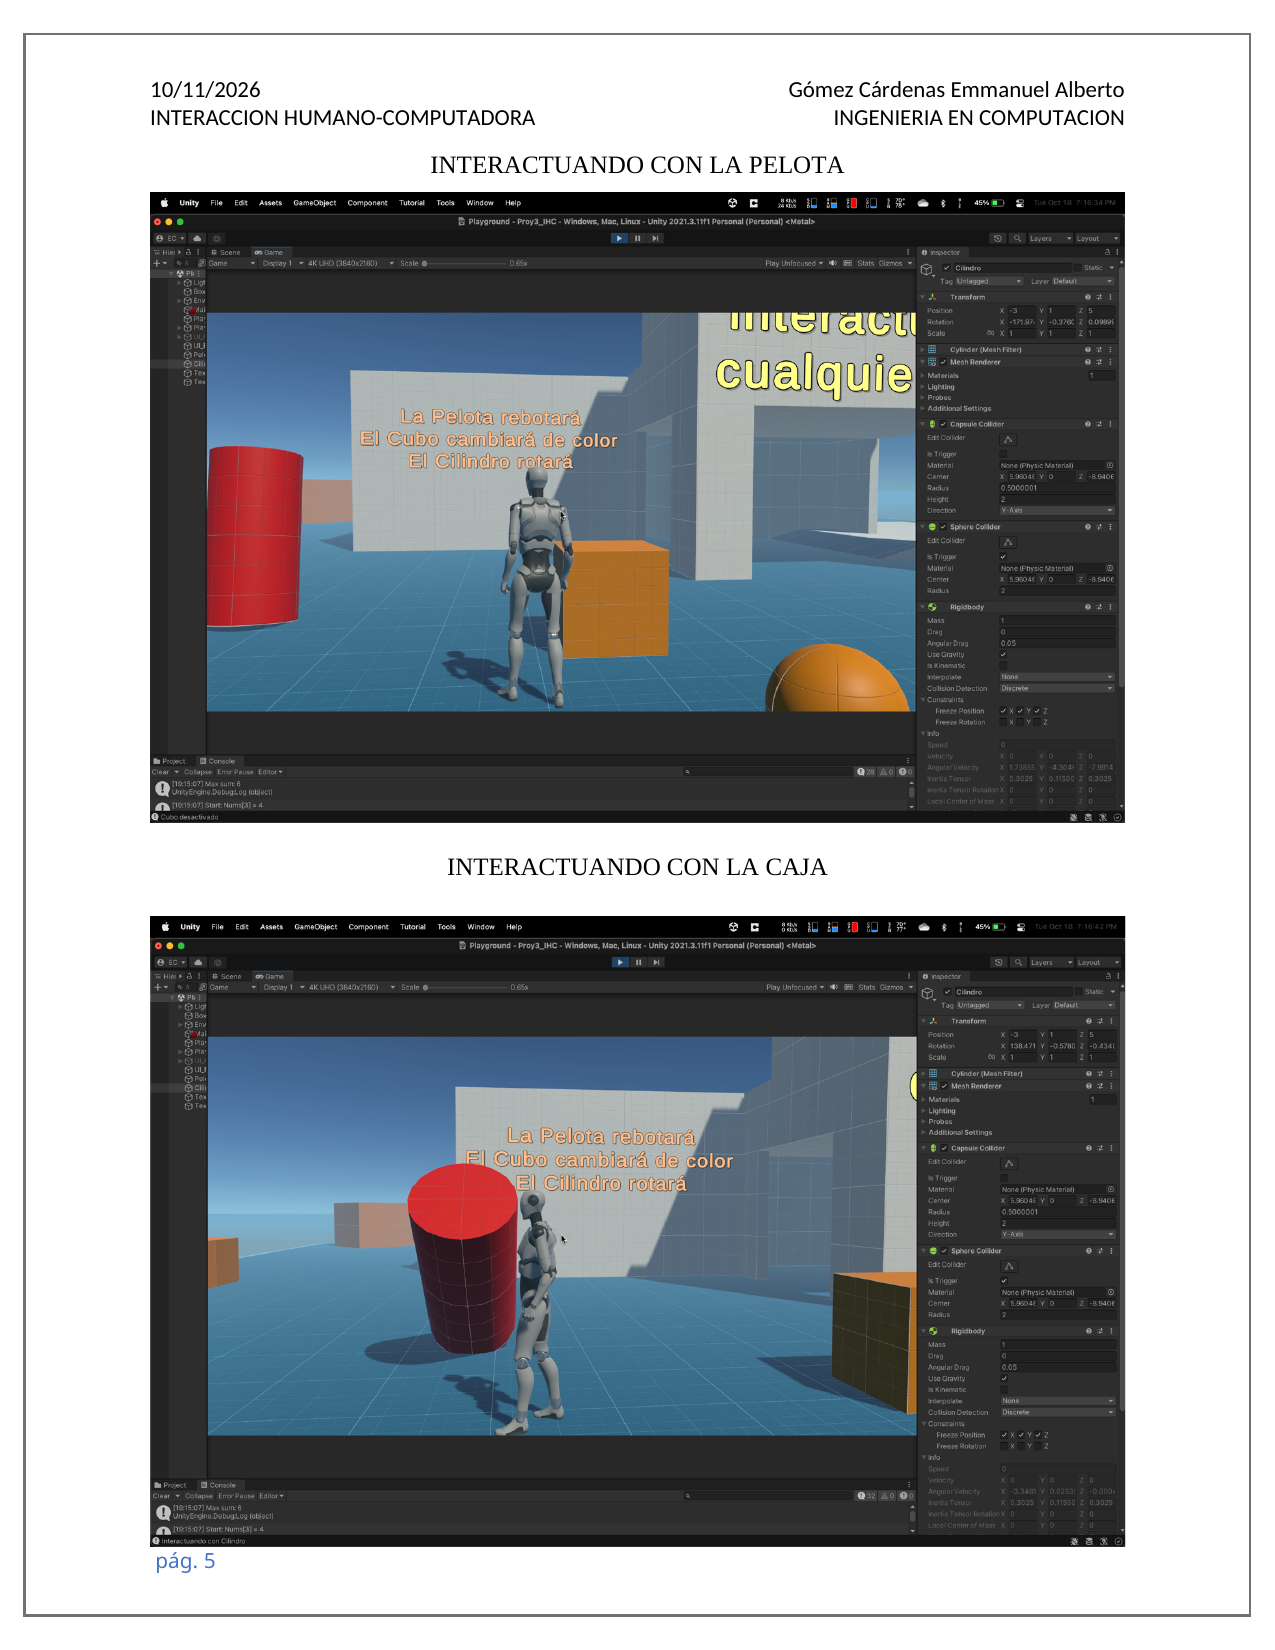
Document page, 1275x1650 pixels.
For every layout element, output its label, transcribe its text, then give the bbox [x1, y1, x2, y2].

picture [150, 192, 1125, 823]
picture [150, 916, 1125, 1547]
text INTERACTUANDO CON LA CAJA [150, 823, 1125, 881]
text INTERACTUANDO CON LA PELOTA [150, 150, 1125, 179]
